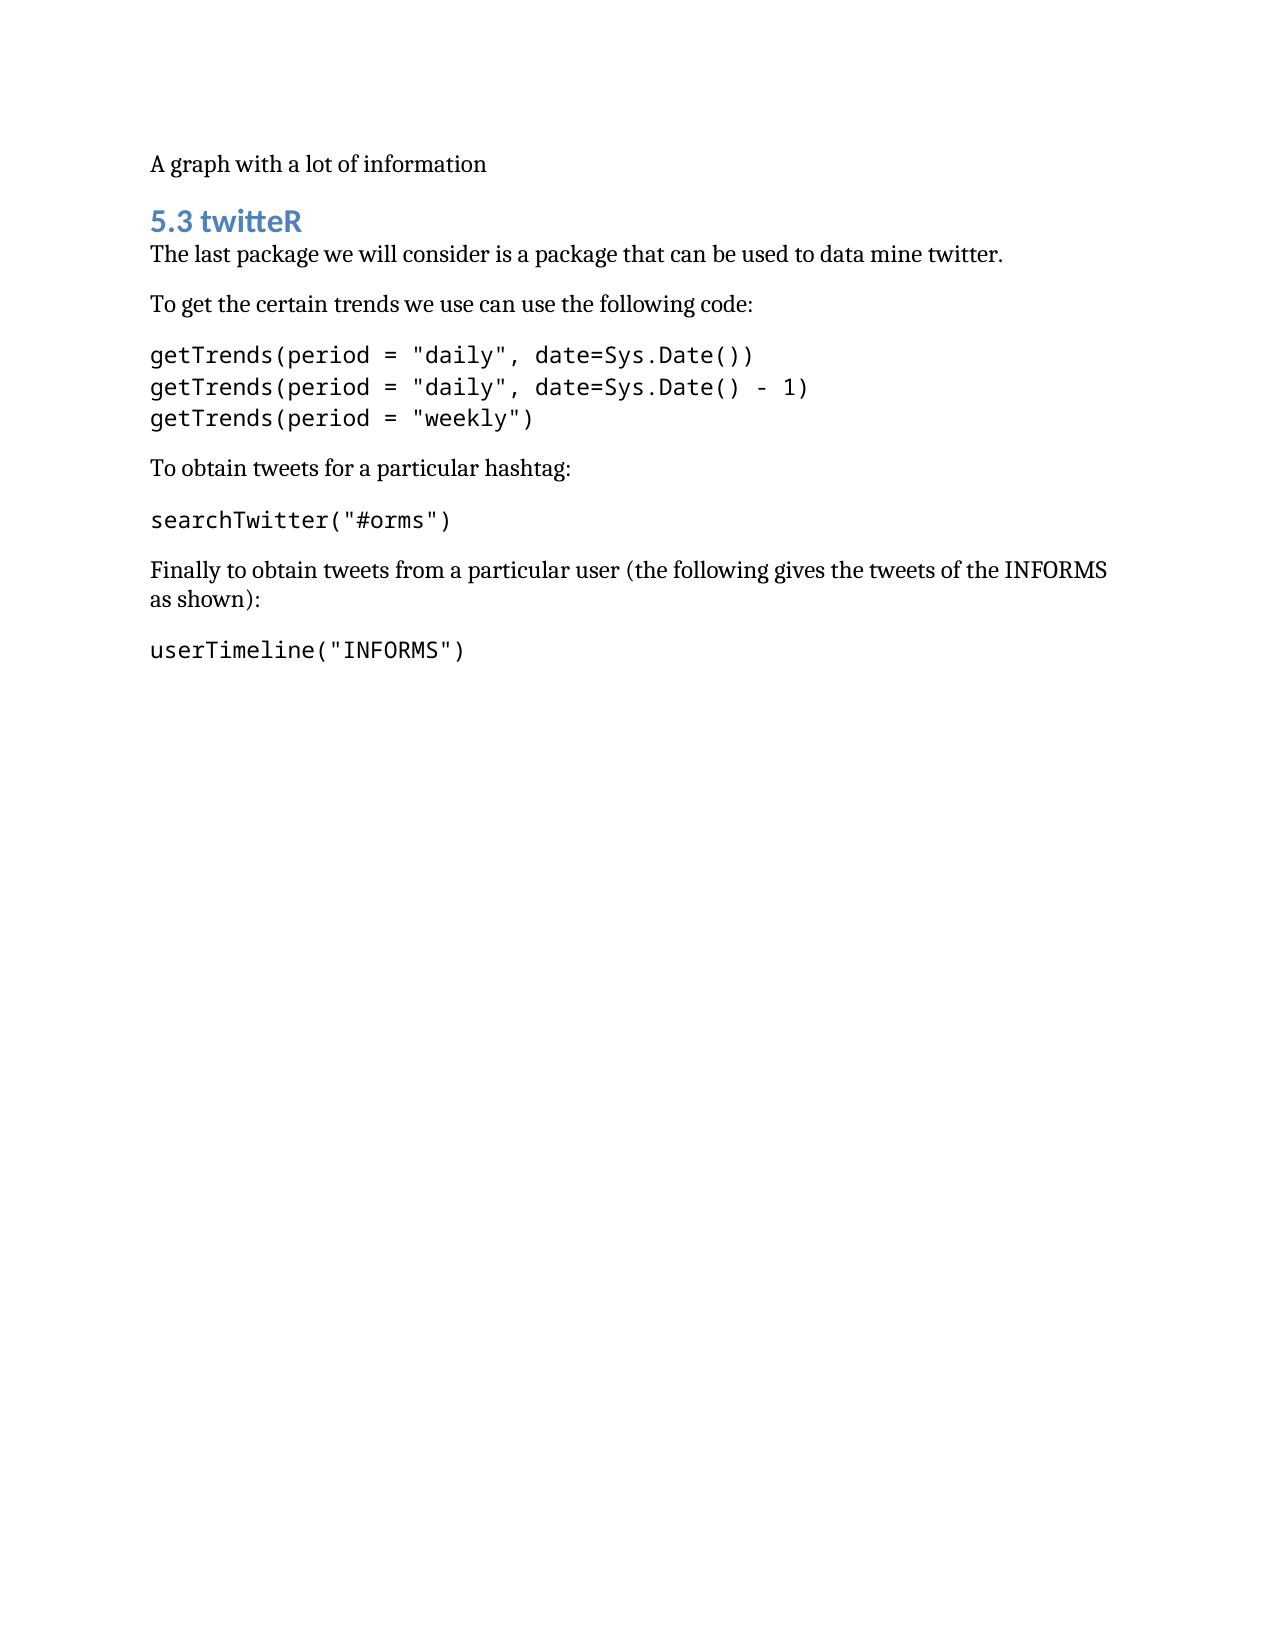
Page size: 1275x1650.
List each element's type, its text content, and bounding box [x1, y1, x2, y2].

text getTrends(period = "daily", date=Sys.Date())getTrends(period = "daily", date=Sys.Date() - 1)getTrends(period = "weekly") [150, 339, 1125, 433]
text The last package we will consider is a package that can be used to data mine twitter. [150, 240, 1125, 269]
subtitle 5.3 twitteR [150, 199, 1125, 240]
text To obtain tweets for a particular hashtag: [150, 454, 1125, 483]
text userTimeline("INFORMS") [150, 634, 1125, 665]
text Finally to obtain tweets from a particular user (the following gives the tweets of the INFORMS as shown): [150, 556, 1125, 613]
text searchTwitter("#orms") [150, 504, 1125, 535]
text To get the certain trends we use can use the following code: [150, 290, 1125, 319]
